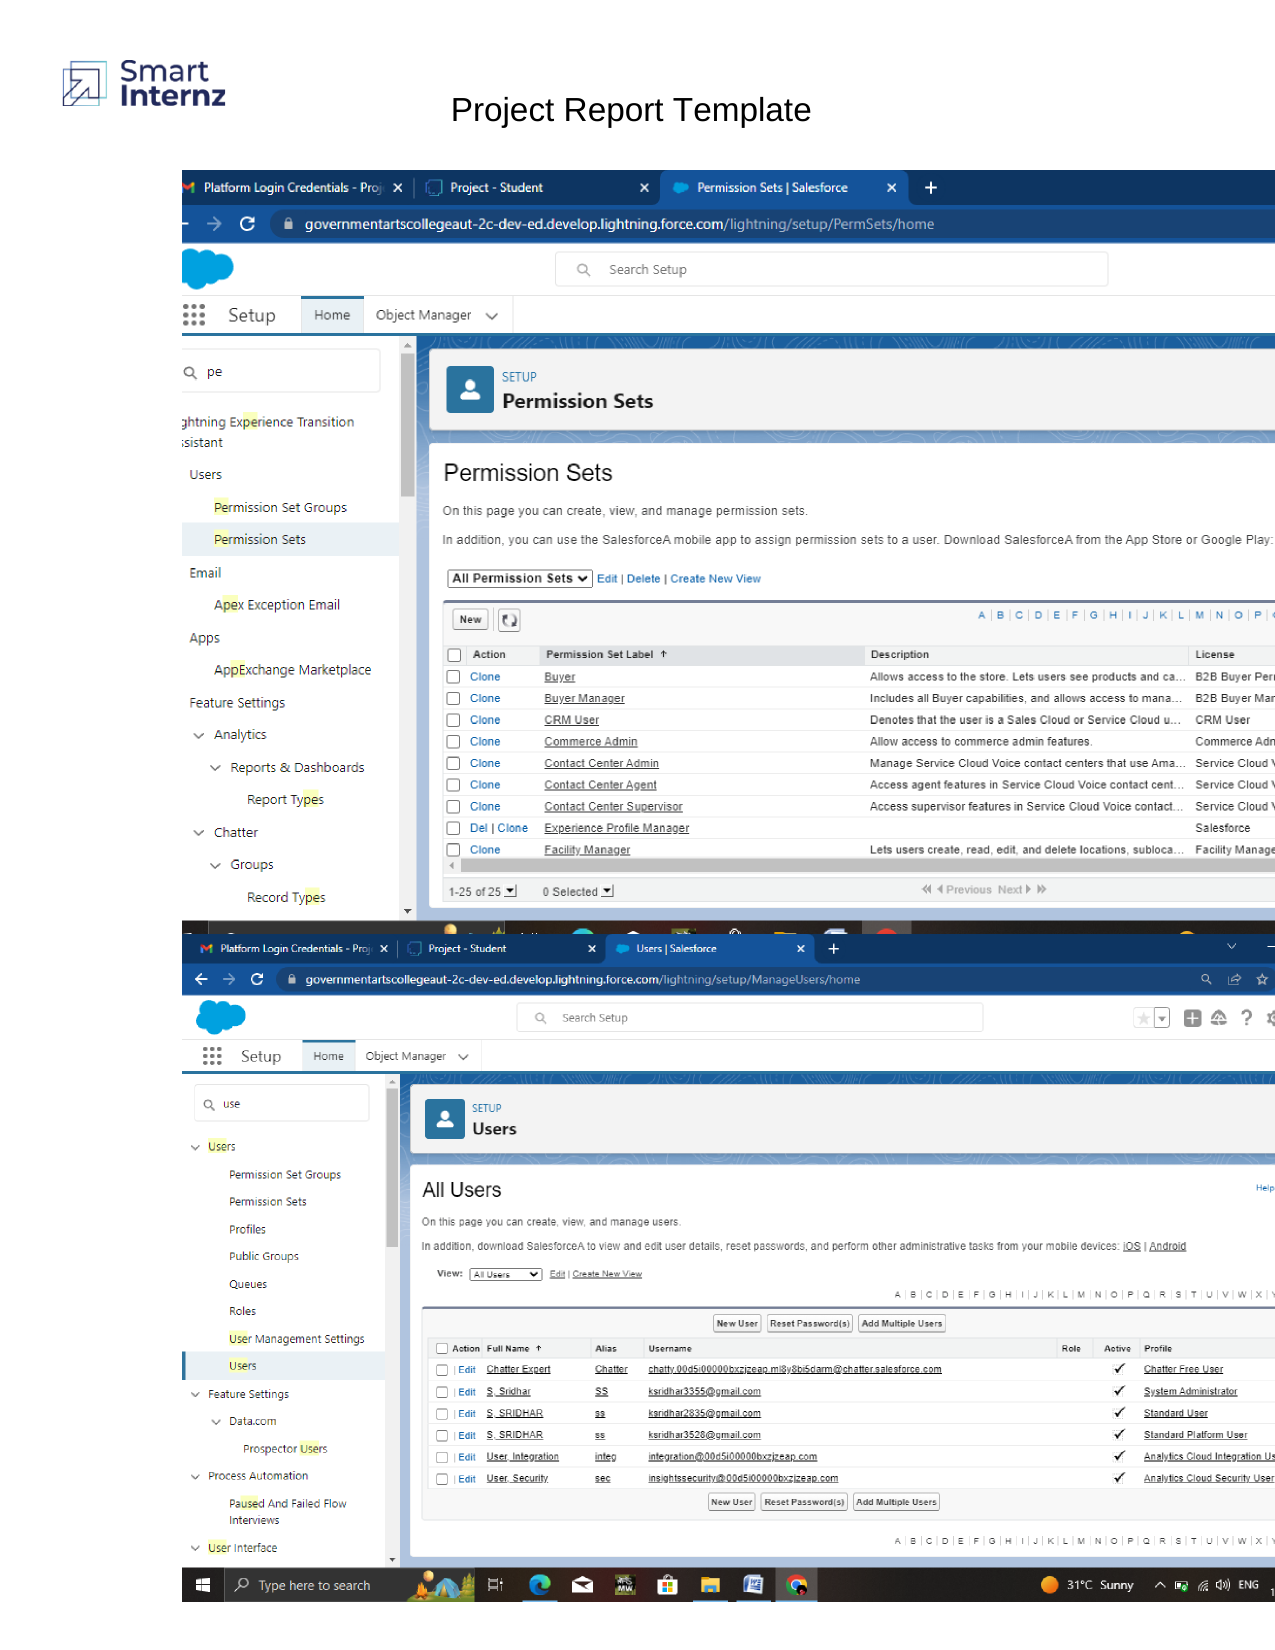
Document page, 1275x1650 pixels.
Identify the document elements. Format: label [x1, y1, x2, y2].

picture [181, 169, 1275, 1602]
picture [62, 60, 226, 106]
